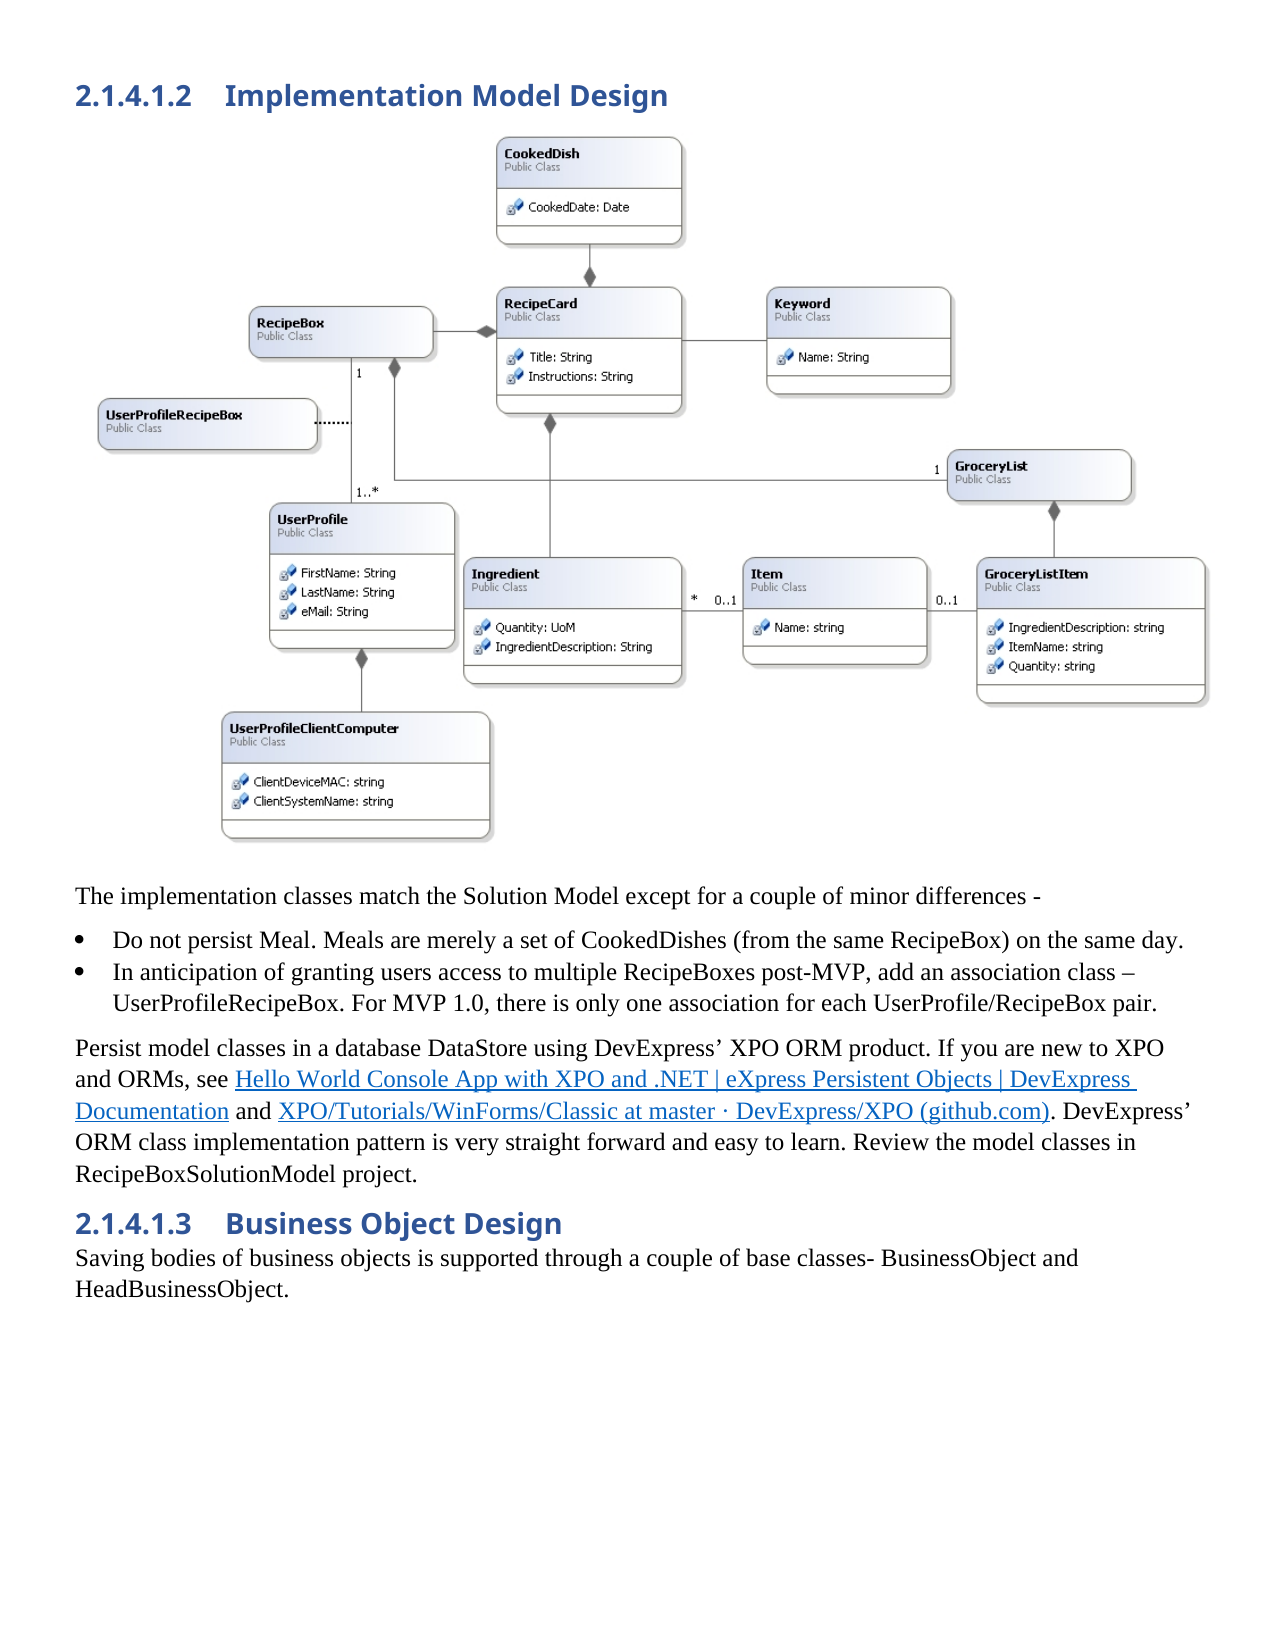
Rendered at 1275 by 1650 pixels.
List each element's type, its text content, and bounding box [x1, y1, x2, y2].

text Persist model classes in a database DataStore using DevExpress’ XPO ORM product. If you are new to XPO and ORMs, see Hello World Console App with XPO and .NET | eXpress Persistent Objects | DevExpress Documentation and XPO/Tutorials/WinForms/Classic at master · DevExpress/XPO (github.com). DevExpress’ ORM class implementation pattern is very straight forward and easy to learn. Review the model classes in RecipeBoxSolutionModel project. [75, 1033, 1200, 1188]
subtitle Implementation Model Design [75, 75, 1200, 114]
list Do not persist Meal. Meals are merely a set of CookedDishes (from the same RecipeBox) on the same day. [75, 925, 1200, 954]
text Saving bodies of business objects is supported through a couple of base classes- BusinessObject and HeadBusinessObject. [75, 1243, 1200, 1303]
text The implementation classes match the Solution Model except for a couple of minor differences - [75, 881, 1200, 910]
list In anticipation of granting users access to multiple RecipeBoxes post-MVP, add an association class – UserProfileRecipeBox. For MVP 1.0, there is only one association for each UserProfile/RecipeBox pair. [75, 957, 1200, 1017]
picture [75, 114, 1233, 866]
subtitle Business Object Design [75, 1203, 1200, 1243]
